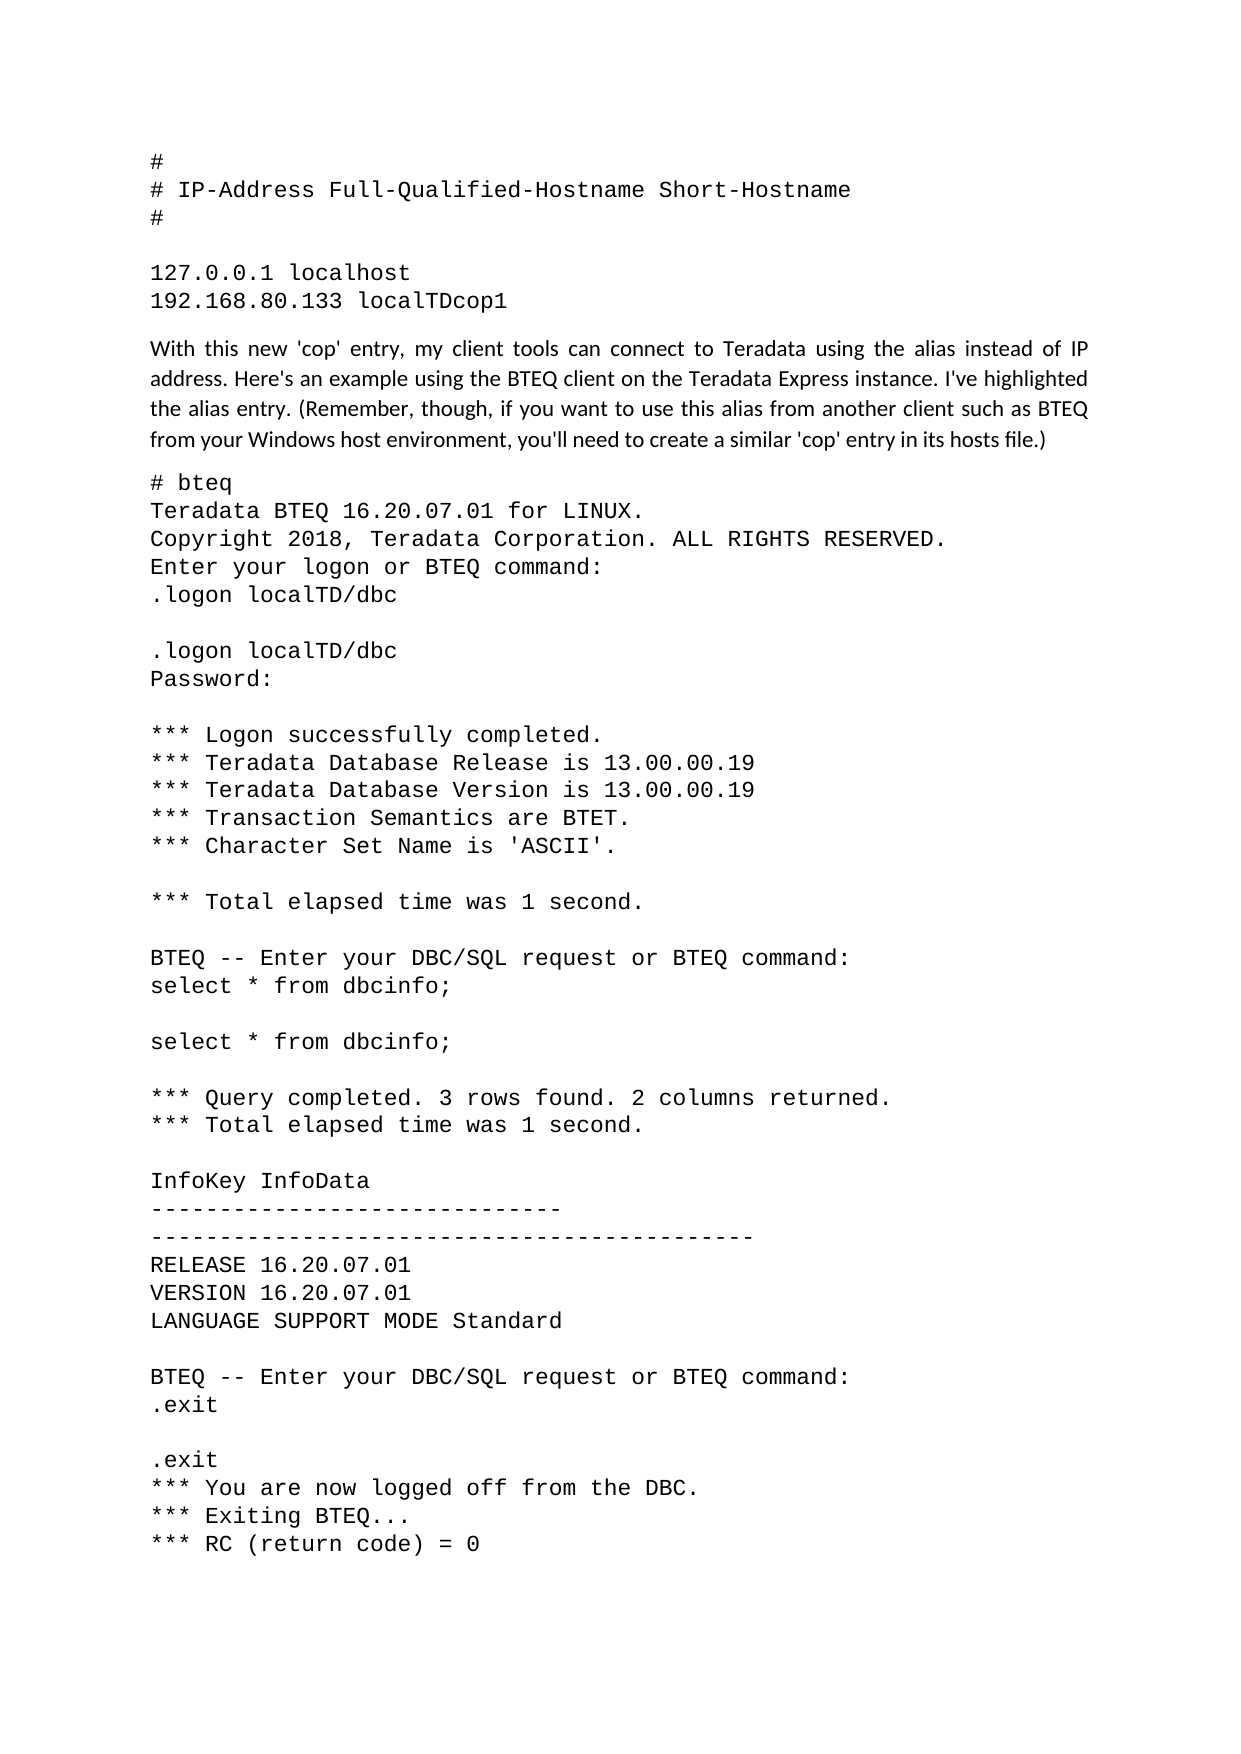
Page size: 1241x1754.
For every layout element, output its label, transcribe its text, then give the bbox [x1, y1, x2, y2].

text .exit [150, 1449, 1090, 1475]
text *** Total elapsed time was 1 second. [150, 890, 1090, 916]
text 127.0.0.1 localhost [150, 262, 1090, 288]
text With this new 'cop' entry, my client tools can connect to Teradata using the alias instead of IP address. Here's an example using the BTEQ client on the Teradata Express instance. I've highlighted the alias entry. (Remember, though, if you want to use this alias from another client such as BTEQ from your Windows host environment, you'll need to create a similar 'cop' entry in its hosts file.) [150, 334, 1090, 453]
text *** Character Set Name is 'ASCII'. [150, 834, 1090, 861]
text *** Exiting BTEQ... [150, 1504, 1090, 1531]
text *** Total elapsed time was 1 second. [150, 1114, 1090, 1140]
text BTEQ -- Enter your DBC/SQL request or BTEQ command: [150, 1365, 1090, 1391]
text VERSION 16.20.07.01 [150, 1281, 1090, 1307]
text Password: [150, 667, 1090, 693]
text # [150, 150, 1090, 176]
text *** RC (return code) = 0 [150, 1532, 1090, 1558]
text # IP-Address Full-Qualified-Hostname Short-Hostname [150, 178, 1090, 204]
text *** You are now logged off from the DBC. [150, 1477, 1090, 1503]
text *** Logon successfully completed. [150, 723, 1090, 749]
text LANGUAGE SUPPORT MODE Standard [150, 1309, 1090, 1335]
text .logon localTD/dbc [150, 639, 1090, 665]
text .exit [150, 1393, 1090, 1419]
text ------------------------------ -------------------------------------------- [150, 1197, 1090, 1251]
text Teradata BTEQ 16.20.07.01 for LINUX. [150, 499, 1090, 526]
text select * from dbcinfo; [150, 974, 1090, 1000]
text select * from dbcinfo; [150, 1030, 1090, 1056]
text *** Query completed. 3 rows found. 2 columns returned. [150, 1086, 1090, 1112]
text RELEASE 16.20.07.01 [150, 1253, 1090, 1279]
text Enter your logon or BTEQ command: [150, 555, 1090, 581]
text # bteq [150, 472, 1090, 498]
text .logon localTD/dbc [150, 583, 1090, 609]
text *** Teradata Database Release is 13.00.00.19 [150, 751, 1090, 777]
text Copyright 2018, Teradata Corporation. ALL RIGHTS RESERVED. [150, 527, 1090, 553]
text *** Transaction Semantics are BTET. [150, 807, 1090, 833]
text 192.168.80.133 localTDcop1 [150, 289, 1090, 316]
text InfoKey InfoData [150, 1169, 1090, 1196]
text BTEQ -- Enter your DBC/SQL request or BTEQ command: [150, 946, 1090, 972]
text # [150, 206, 1090, 232]
text *** Teradata Database Version is 13.00.00.19 [150, 779, 1090, 805]
